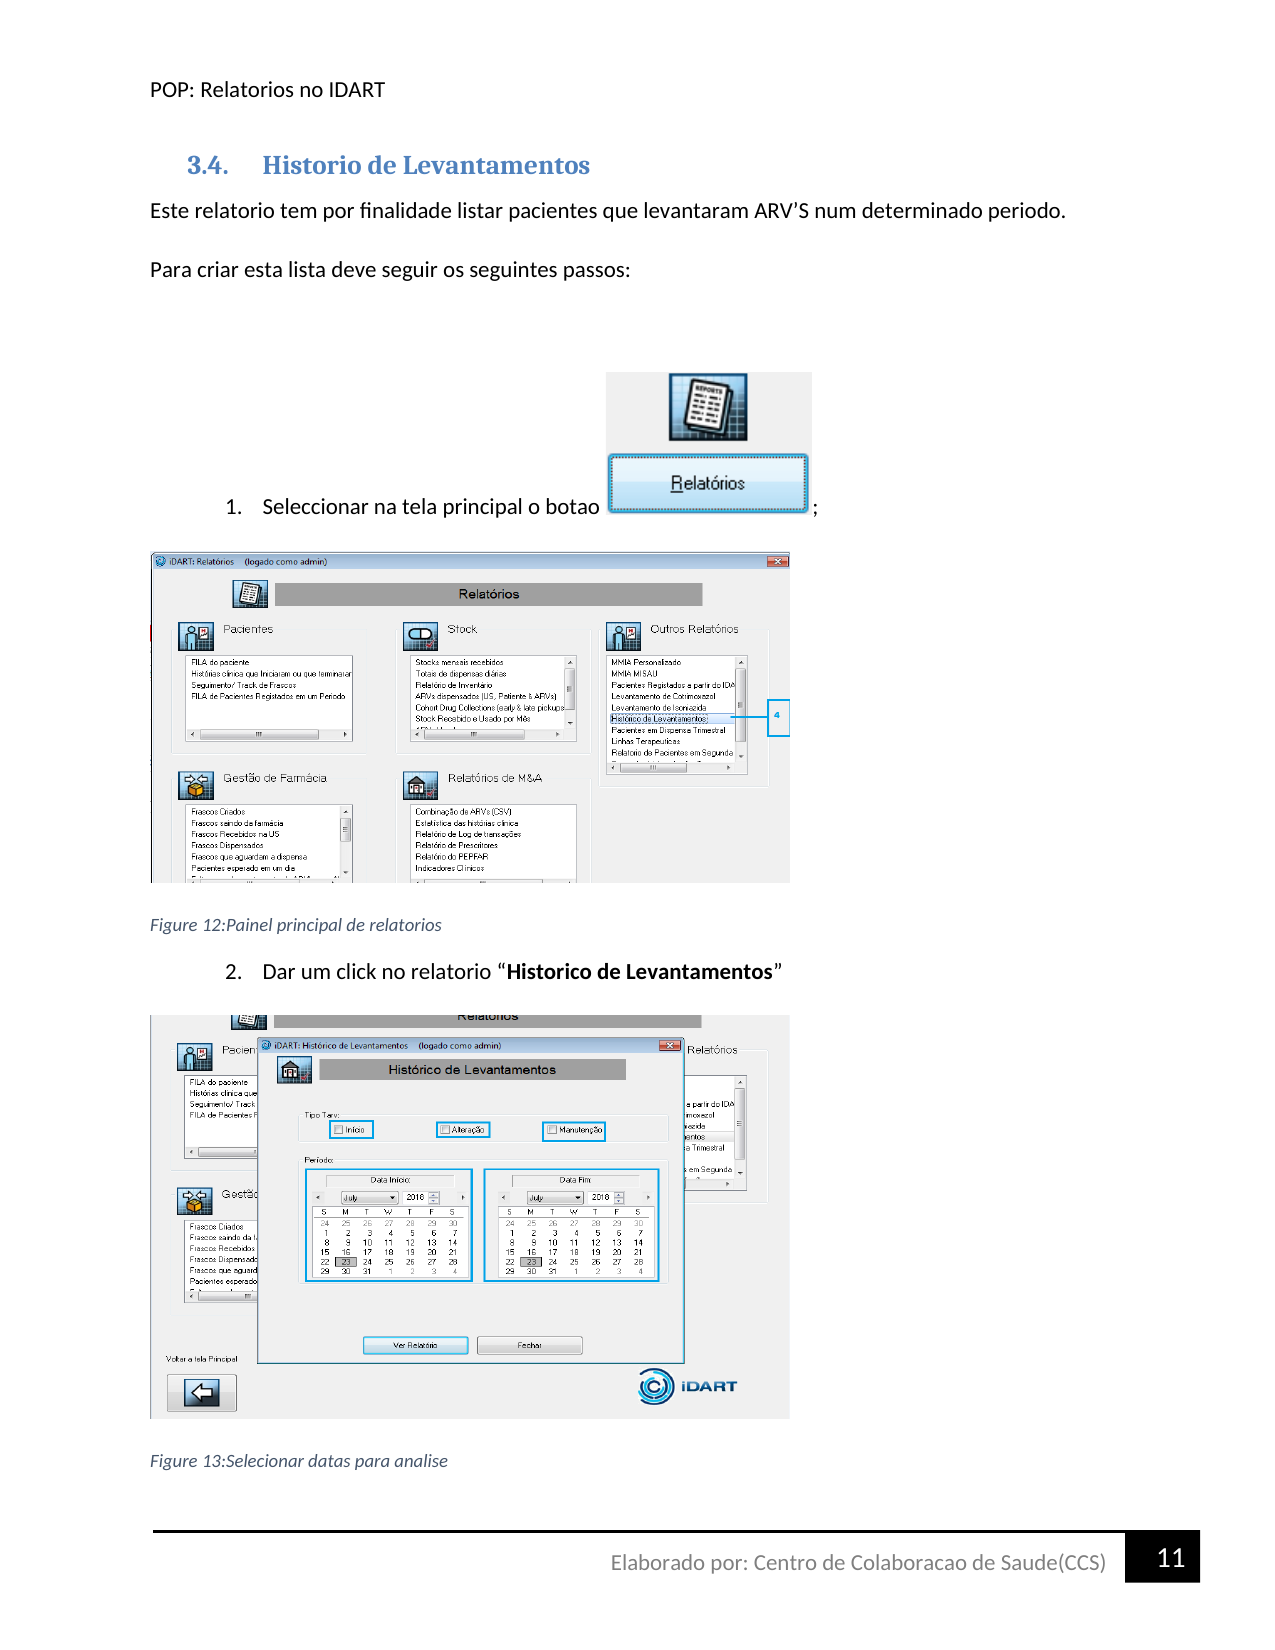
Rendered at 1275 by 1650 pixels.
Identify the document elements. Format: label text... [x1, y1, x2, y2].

subtitle Historio de Levantamentos [187, 150, 1125, 181]
list Dar um click no relatorio “Historico de Levantamentos” [225, 957, 1125, 985]
picture [150, 1015, 790, 1419]
text Figure 13:Selecionar datas para analise [150, 1449, 1125, 1472]
picture [150, 551, 790, 883]
text Este relatorio tem por finalidade listar pacientes que levantaram ARV’S num determinado periodo. [150, 197, 1125, 225]
list Seleccionar na tela principal o botao ; [225, 373, 1125, 521]
picture [605, 372, 812, 515]
text Figure 12:Painel principal de relatorios [150, 913, 1125, 936]
text Para criar esta lista deve seguir os seguintes passos: [150, 255, 1125, 283]
picture [770, 702, 790, 734]
